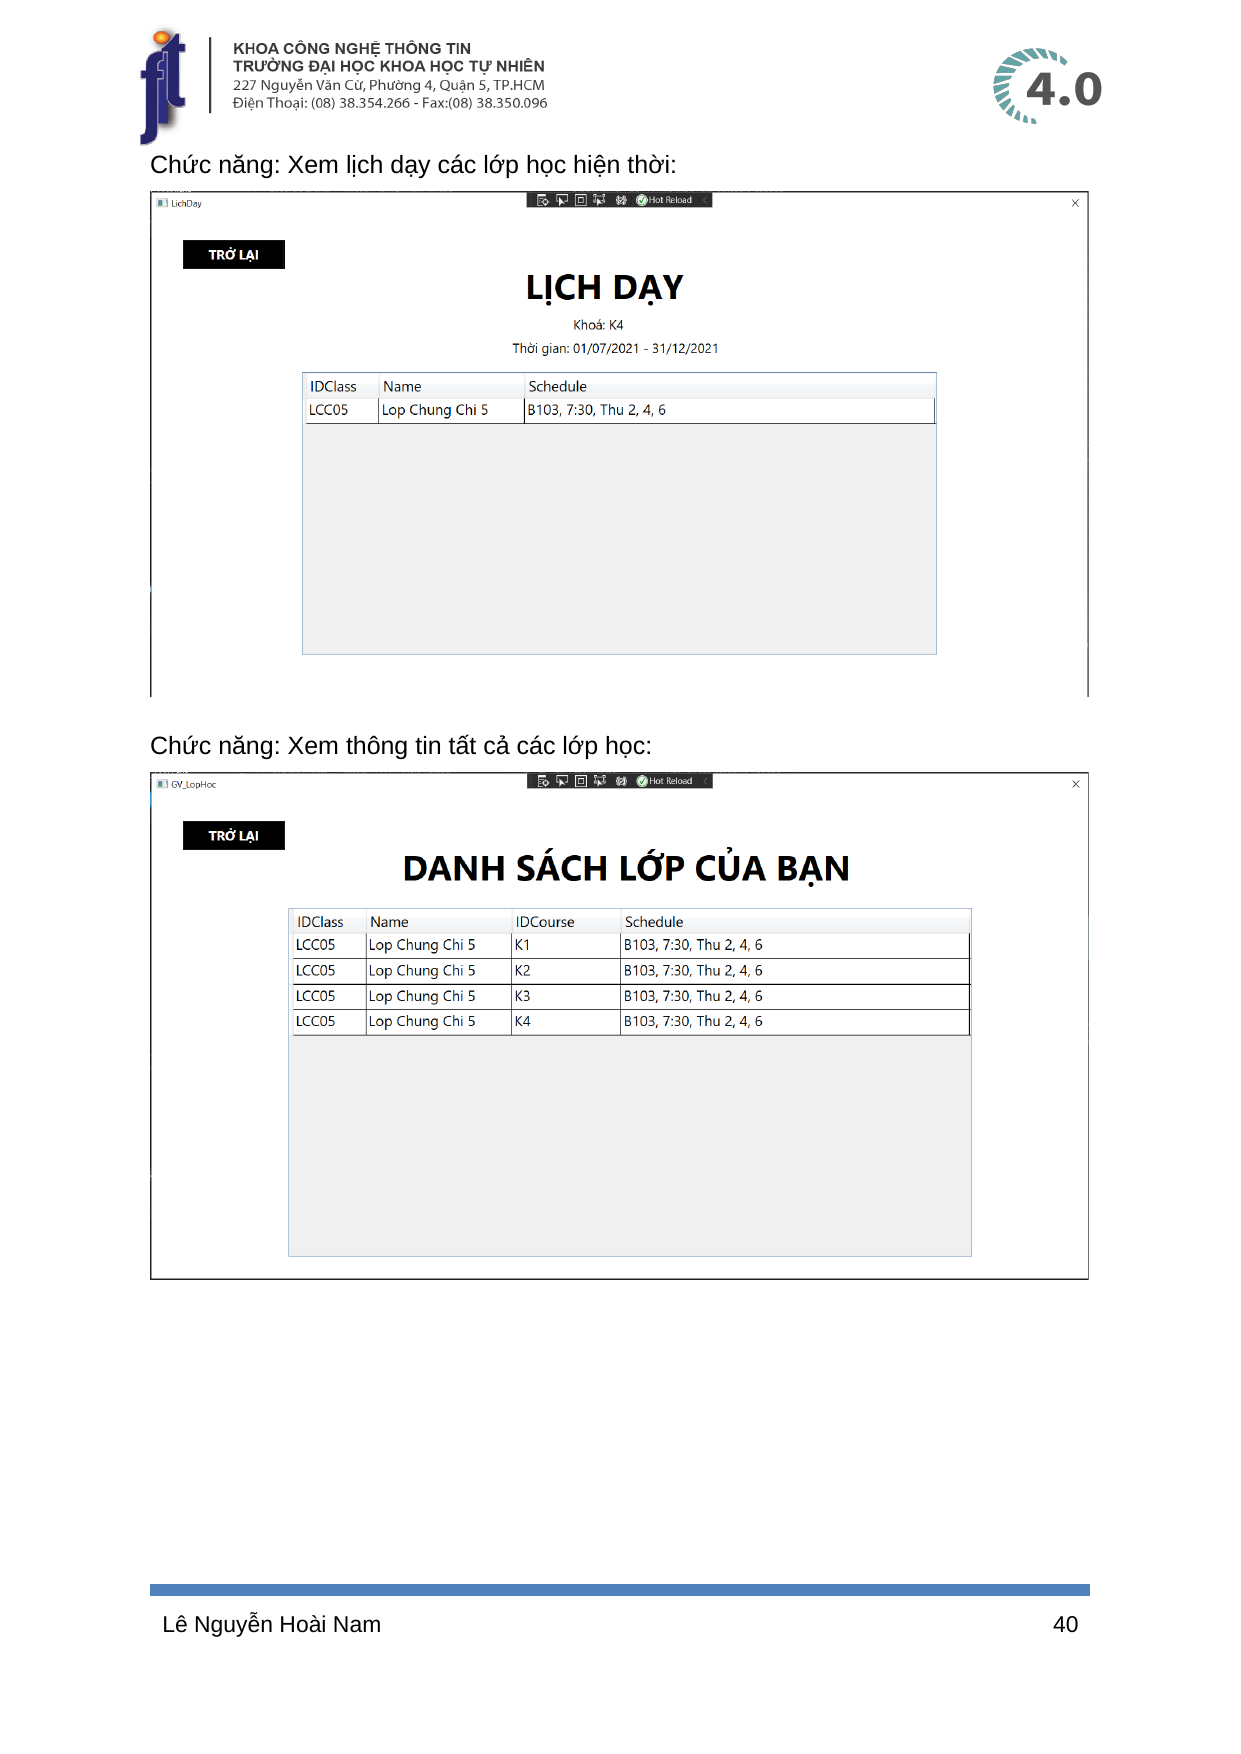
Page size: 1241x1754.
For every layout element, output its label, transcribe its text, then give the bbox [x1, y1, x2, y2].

picture [150, 191, 1089, 697]
picture [117, 21, 580, 167]
picture [150, 772, 1089, 1280]
picture [985, 41, 1108, 127]
